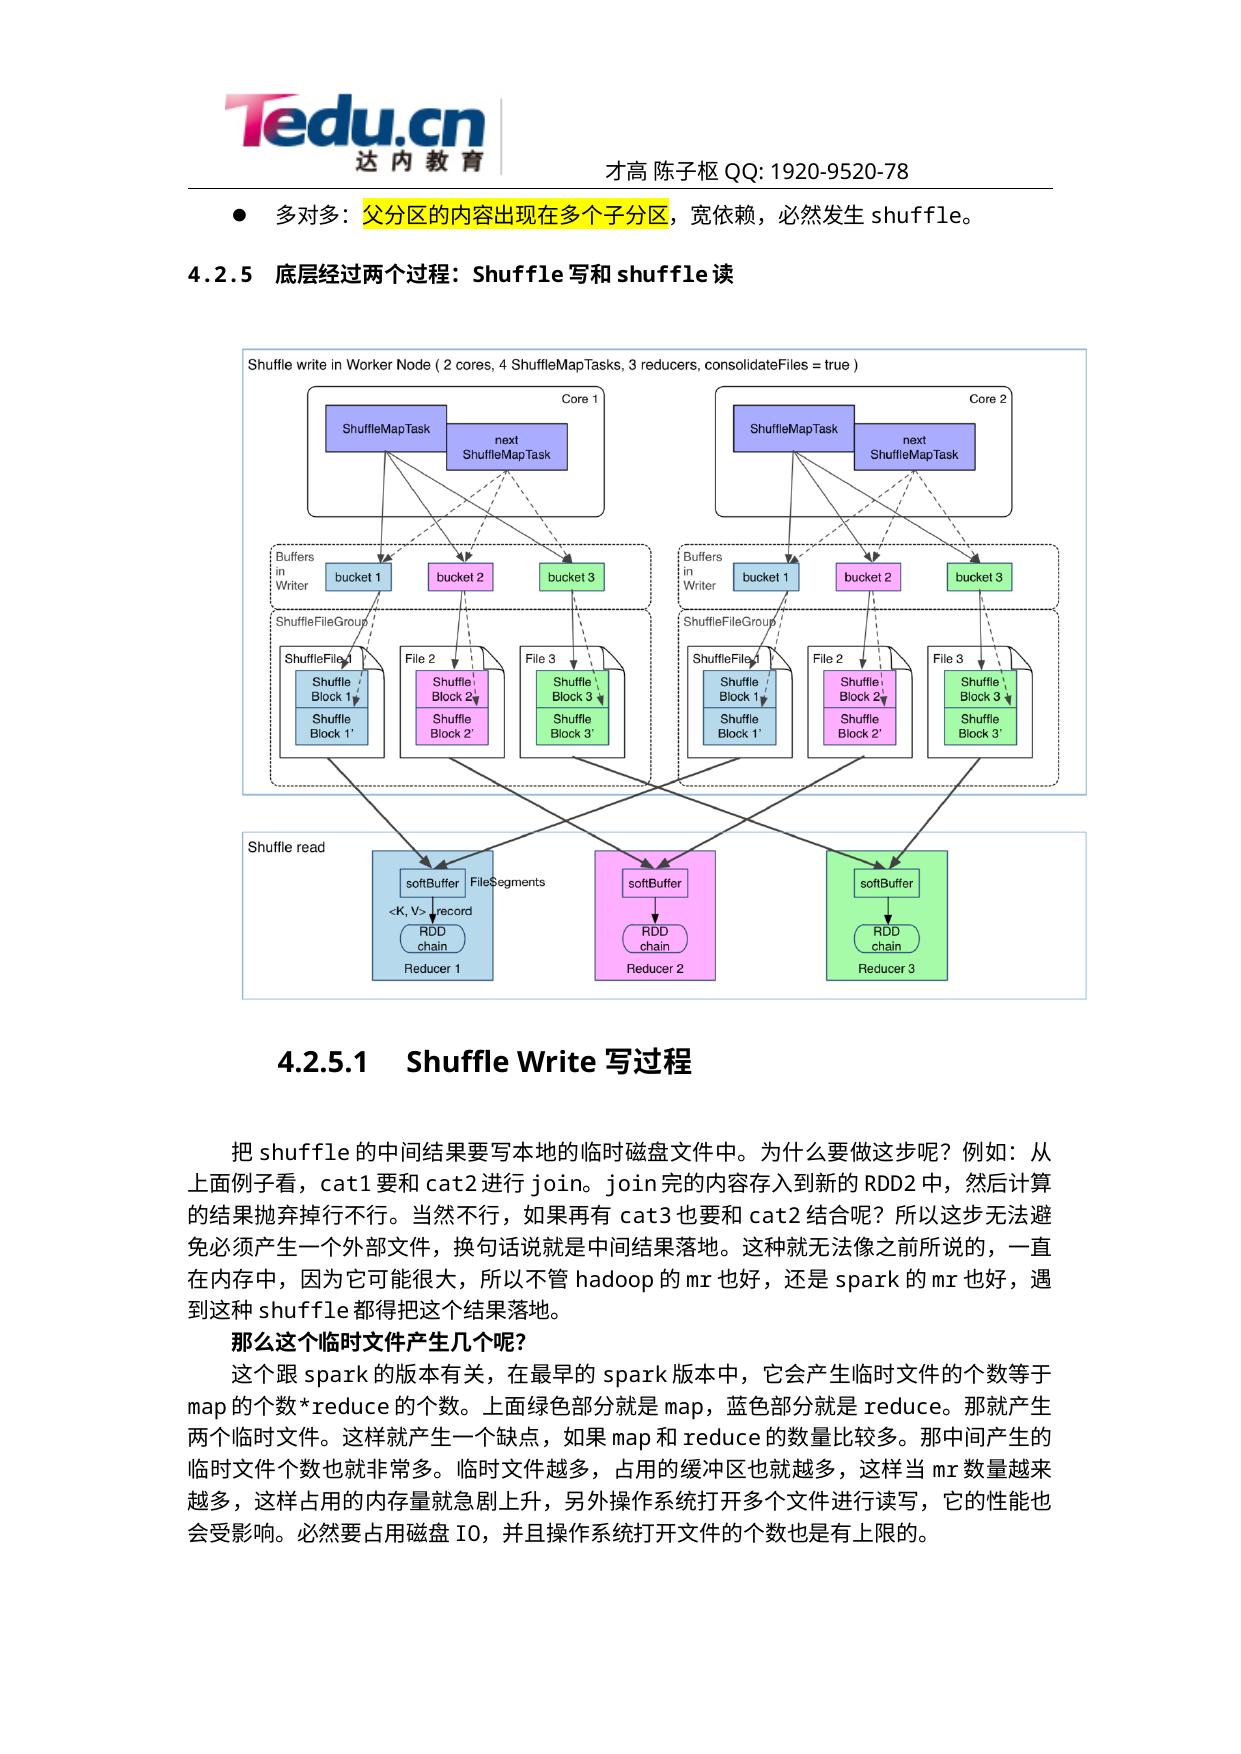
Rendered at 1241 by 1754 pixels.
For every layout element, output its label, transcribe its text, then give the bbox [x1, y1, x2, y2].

text 把shuffle的中间结果要写本地的临时磁盘文件中。为什么要做这步呢？例如：从上面例子看，cat1要和cat2进行join。join完的内容存入到新的RDD2中，然后计算的结果抛弃掉行不行。当然不行，如果再有cat3也要和cat2结合呢？所以这步无法避免必须产生一个外部文件，换句话说就是中间结果落地。这种就无法像之前所说的，一直在内存中，因为它可能很大，所以不管hadoop的mr也好，还是spark的mr也好，遇到这种shuffle都得把这个结果落地。 [187, 1135, 1053, 1325]
picture [231, 338, 1097, 1010]
picture [225, 88, 507, 180]
list 多对多：父分区的内容出现在多个子分区，宽依赖，必然发生shuffle。 [669, 198, 1053, 229]
subtitle 底层经过两个过程：Shuffle写和shuffle读 [187, 257, 1031, 288]
text 那么这个临时文件产生几个呢？ [187, 1325, 1053, 1357]
subtitle Shuffle Write 写过程 [277, 1038, 1053, 1081]
list 多对多：父分区的内容出现在多个子分区，宽依赖，必然发生shuffle。 [231, 198, 363, 229]
text 这个跟spark的版本有关，在最早的spark版本中，它会产生临时文件的个数等于map的个数*reduce的个数。上面绿色部分就是map，蓝色部分就是reduce。那就产生两个临时文件。这样就产生一个缺点，如果map和reduce的数量比较多。那中间产生的临时文件个数也就非常多。临时文件越多，占用的缓冲区也就越多，这样当mr数量越来越多，这样占用的内存量就急剧上升，另外操作系统打开多个文件进行读写，它的性能也会受影响。必然要占用磁盘IO，并且操作系统打开文件的个数也是有上限的。 [187, 1357, 1053, 1547]
